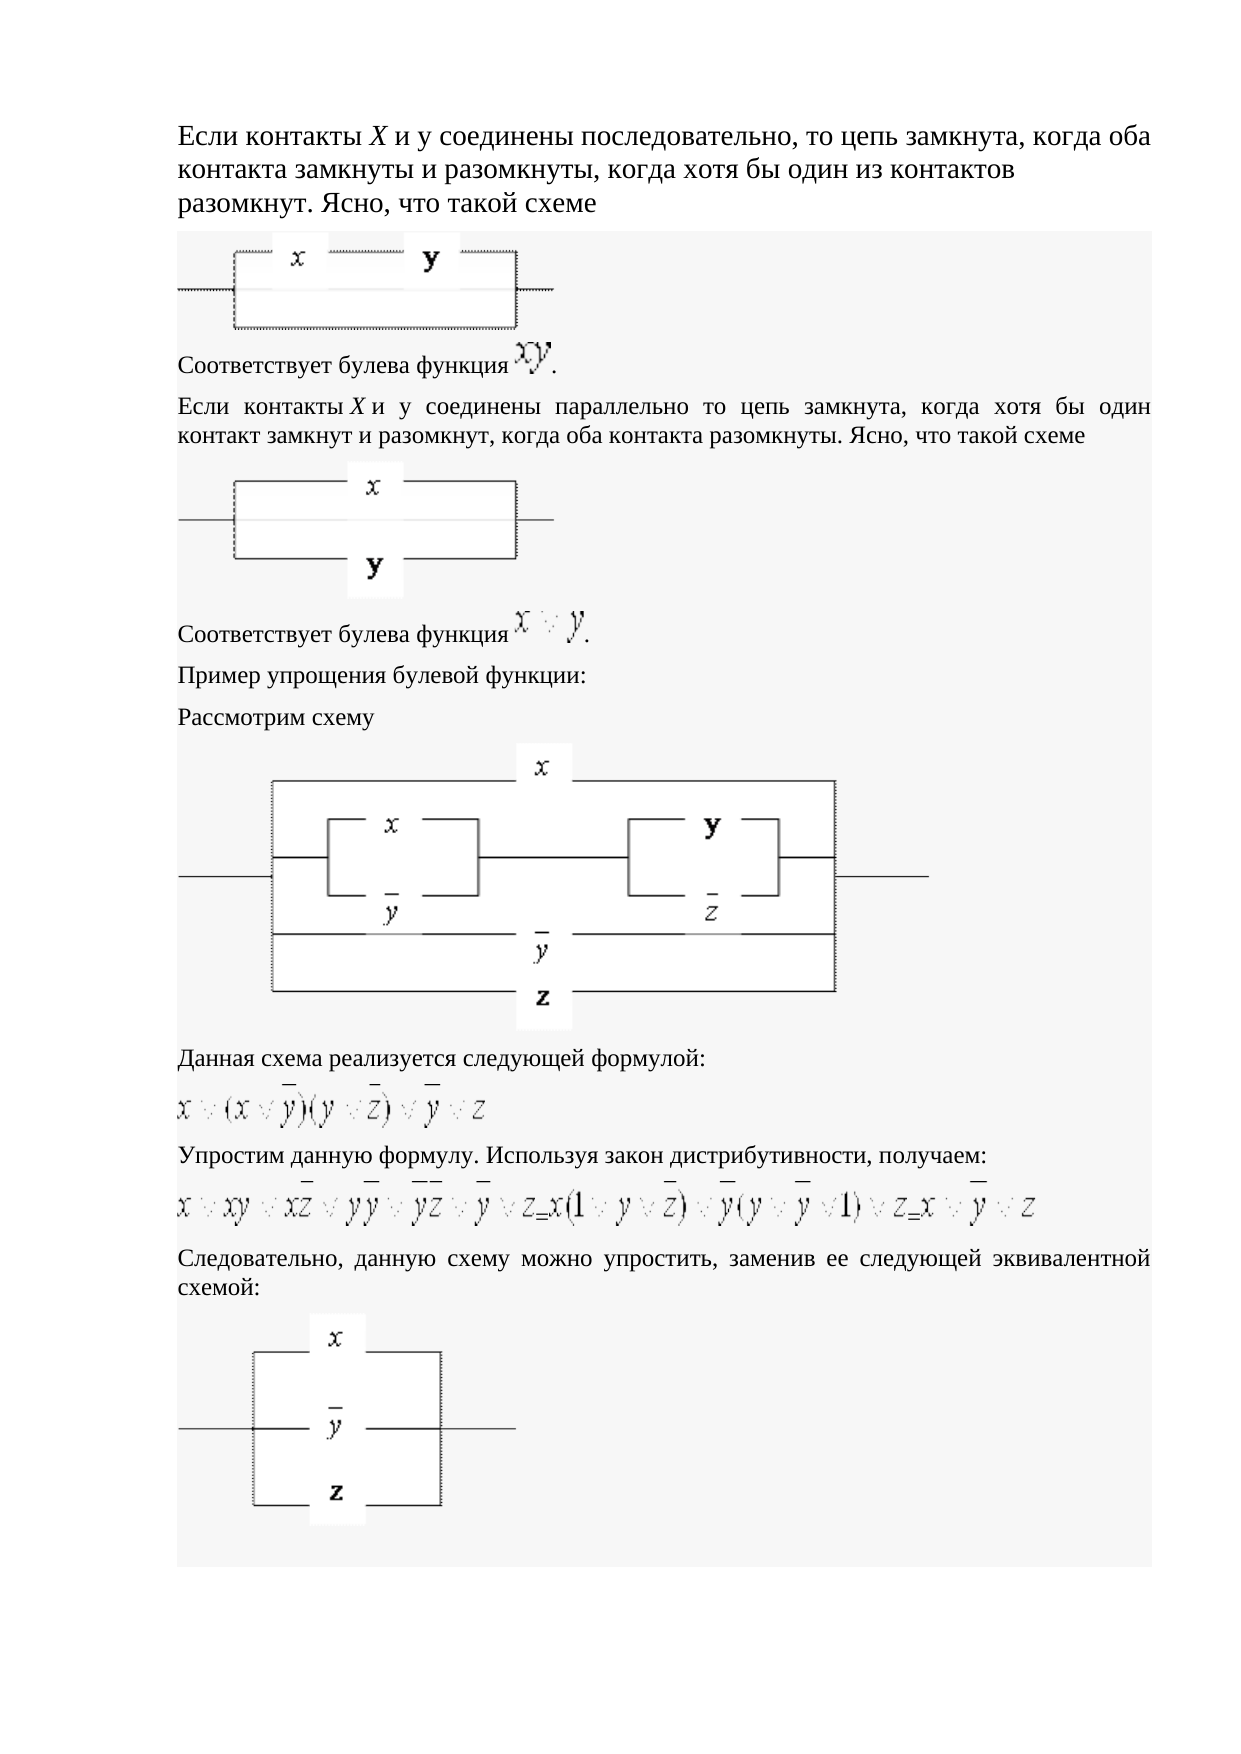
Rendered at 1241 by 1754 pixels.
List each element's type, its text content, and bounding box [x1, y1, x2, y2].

picture [177, 743, 931, 1031]
text Соответствует булева функция . [177, 611, 1152, 648]
picture [514, 342, 551, 374]
text Данная схема реализуется следующей формулой: [177, 1043, 1152, 1072]
text Упростим данную формулу. Используя закон дистрибутивности, получаем: [177, 1141, 1152, 1169]
picture [514, 611, 584, 643]
picture [177, 1313, 518, 1526]
picture [177, 1181, 535, 1226]
text Пример упрощения булевой функции: [177, 661, 1152, 689]
text Соответствует булева функция . [177, 342, 1152, 379]
text Следовательно, данную схему можно упростить, заменив ее следующей эквивалентной схемой: [177, 1243, 1152, 1301]
text Рассмотрим схему [177, 702, 1152, 731]
picture [177, 1084, 485, 1128]
picture [177, 461, 556, 599]
picture [549, 1181, 907, 1226]
text Если контакты X и y соединены последовательно, то цепь замкнута, когда оба контакта замкнуты и разомкнуты, когда хотя бы один из контактов разомкнут. Ясно, что такой схеме [177, 118, 1152, 219]
text Если контакты X и y соединены параллельно то цепь замкнута, когда хотя бы один контакт замкнут и разомкнут, когда оба контакта разомкнуты. Ясно, что такой схеме [177, 391, 1152, 449]
picture [921, 1181, 1035, 1226]
picture [177, 231, 556, 330]
